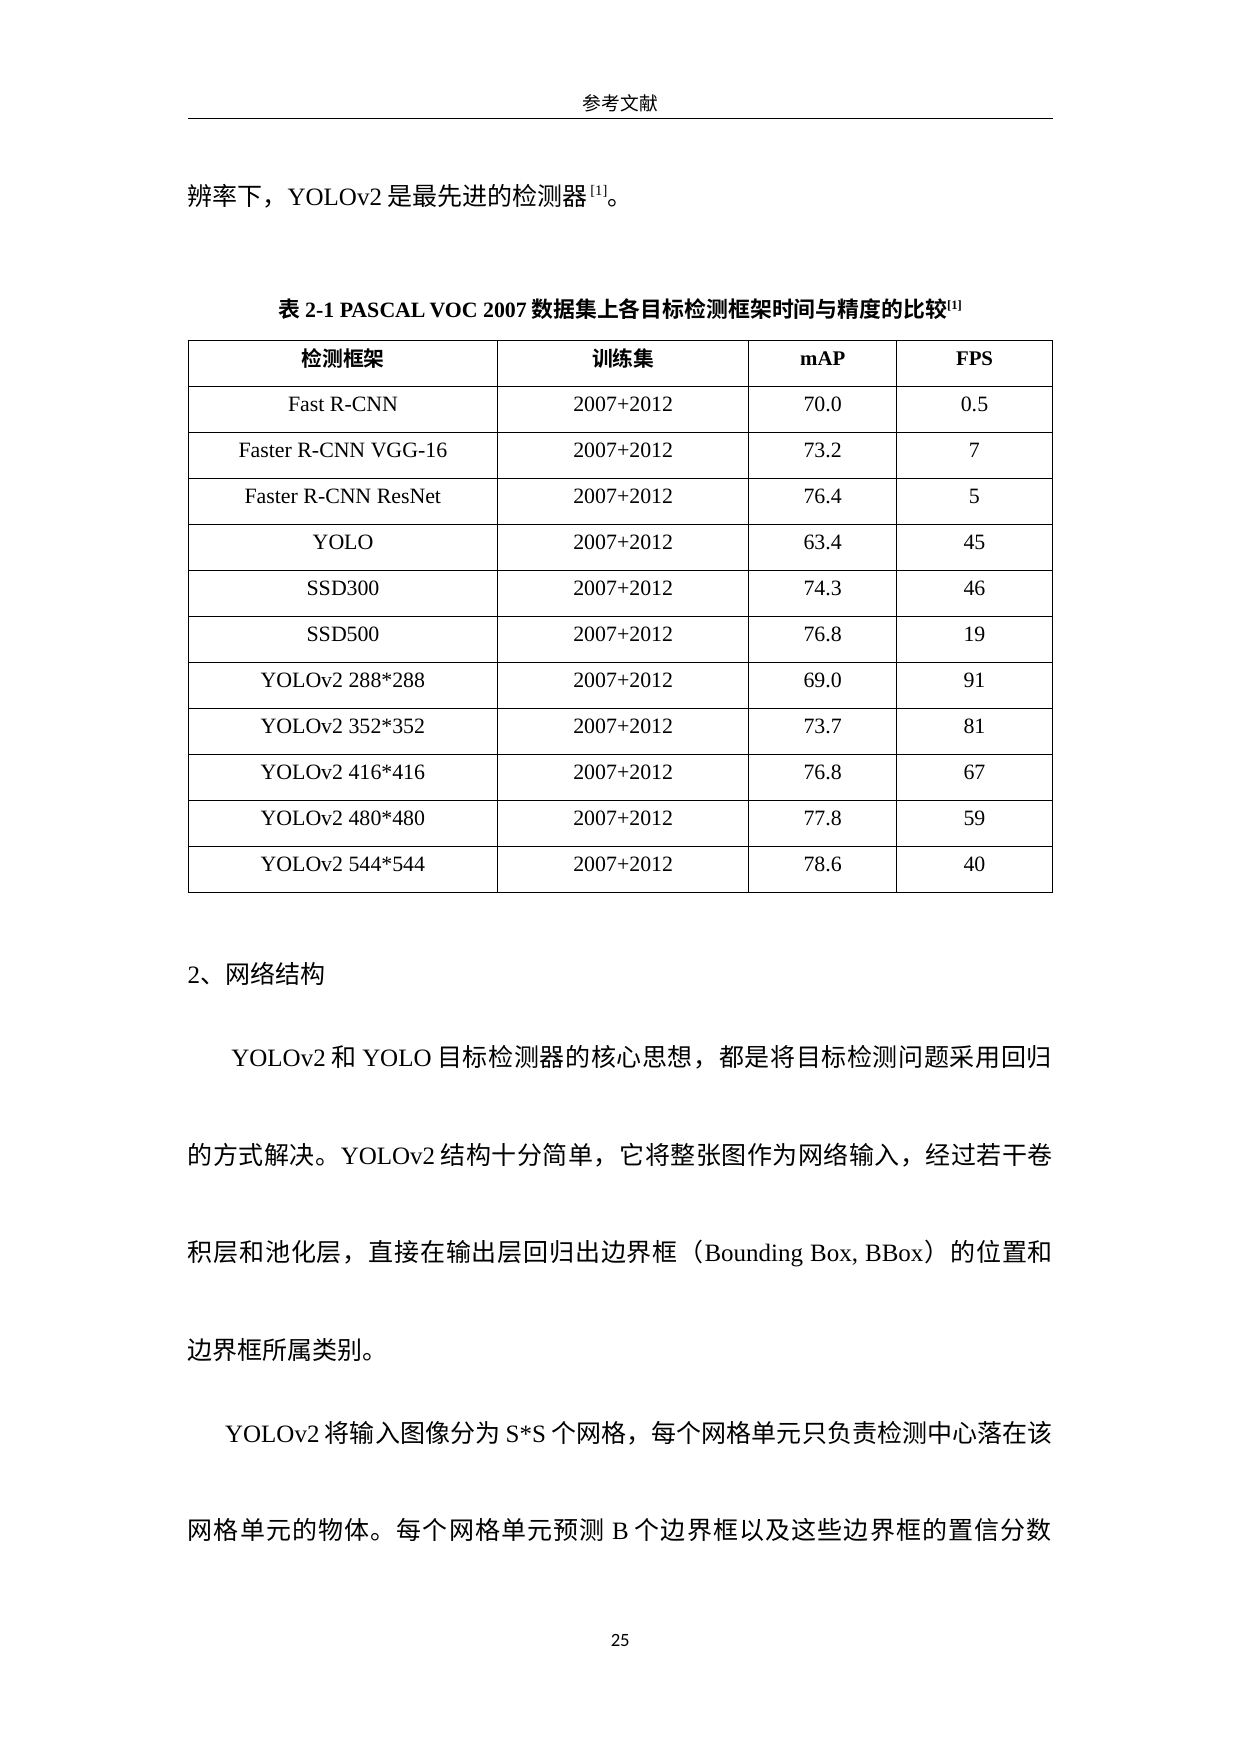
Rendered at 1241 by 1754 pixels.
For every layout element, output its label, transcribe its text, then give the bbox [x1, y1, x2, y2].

table_cell YOLOv2 480*480 [189, 801, 497, 846]
table_cell 2007+2012 [498, 479, 748, 524]
table_cell 91 [897, 663, 1052, 708]
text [187, 162, 1053, 227]
table_cell 0.5 [897, 387, 1052, 432]
table_cell Faster R-CNN VGG-16 [189, 433, 497, 478]
table_header 检测框架 [189, 341, 497, 386]
table_cell 67 [897, 755, 1052, 800]
table_cell Faster R-CNN ResNet [189, 479, 497, 524]
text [187, 1399, 1053, 1561]
table_cell 19 [897, 617, 1052, 662]
table_cell SSD500 [189, 617, 497, 662]
table_cell 2007+2012 [498, 433, 748, 478]
table_header mAP [749, 341, 896, 386]
table_cell 40 [897, 847, 1052, 892]
table_cell 46 [897, 571, 1052, 616]
table_cell 2007+2012 [498, 617, 748, 662]
table_cell 70.0 [749, 387, 896, 432]
table_cell 2007+2012 [498, 801, 748, 846]
text 表2-1 PASCAL VOC 2007数据集上各目标检测框架时间与精度的比较[1] [187, 292, 1053, 324]
table_cell 78.6 [749, 847, 896, 892]
table_cell 63.4 [749, 525, 896, 570]
table_cell YOLOv2 544*544 [189, 847, 497, 892]
table_cell 2007+2012 [498, 709, 748, 754]
table_cell 5 [897, 479, 1052, 524]
table_cell 2007+2012 [498, 847, 748, 892]
table_cell YOLO [189, 525, 497, 570]
table_cell 73.7 [749, 709, 896, 754]
table_cell 76.4 [749, 479, 896, 524]
table_cell 76.8 [749, 617, 896, 662]
table_header FPS [897, 341, 1052, 386]
table_cell 2007+2012 [498, 571, 748, 616]
text YOLOv2和YOLO目标检测器的核心思想，都是将目标检测问题采用回归的方式解决。YOLOv2结构十分简单，它将整张图作为网络输入，经过若干卷积层和池化层，直接在输出层回归出边界框（Bounding Box, BBox）的位置和边界框所属类别。 [187, 1023, 1053, 1381]
text 2、网络结构 [187, 940, 1053, 1005]
table_cell 81 [897, 709, 1052, 754]
table_cell 2007+2012 [498, 525, 748, 570]
table_cell 69.0 [749, 663, 896, 708]
table_header 训练集 [498, 341, 748, 386]
table_cell 76.8 [749, 755, 896, 800]
table_cell 45 [897, 525, 1052, 570]
table_cell 77.8 [749, 801, 896, 846]
table_cell 2007+2012 [498, 663, 748, 708]
table_cell YOLOv2 352*352 [189, 709, 497, 754]
table_cell YOLOv2 416*416 [189, 755, 497, 800]
table_cell 59 [897, 801, 1052, 846]
table_cell SSD300 [189, 571, 497, 616]
table_cell 2007+2012 [498, 387, 748, 432]
table_cell 73.2 [749, 433, 896, 478]
table_cell 7 [897, 433, 1052, 478]
table_cell YOLOv2 288*288 [189, 663, 497, 708]
table_cell 74.3 [749, 571, 896, 616]
table_cell 2007+2012 [498, 755, 748, 800]
table_cell Fast R-CNN [189, 387, 497, 432]
